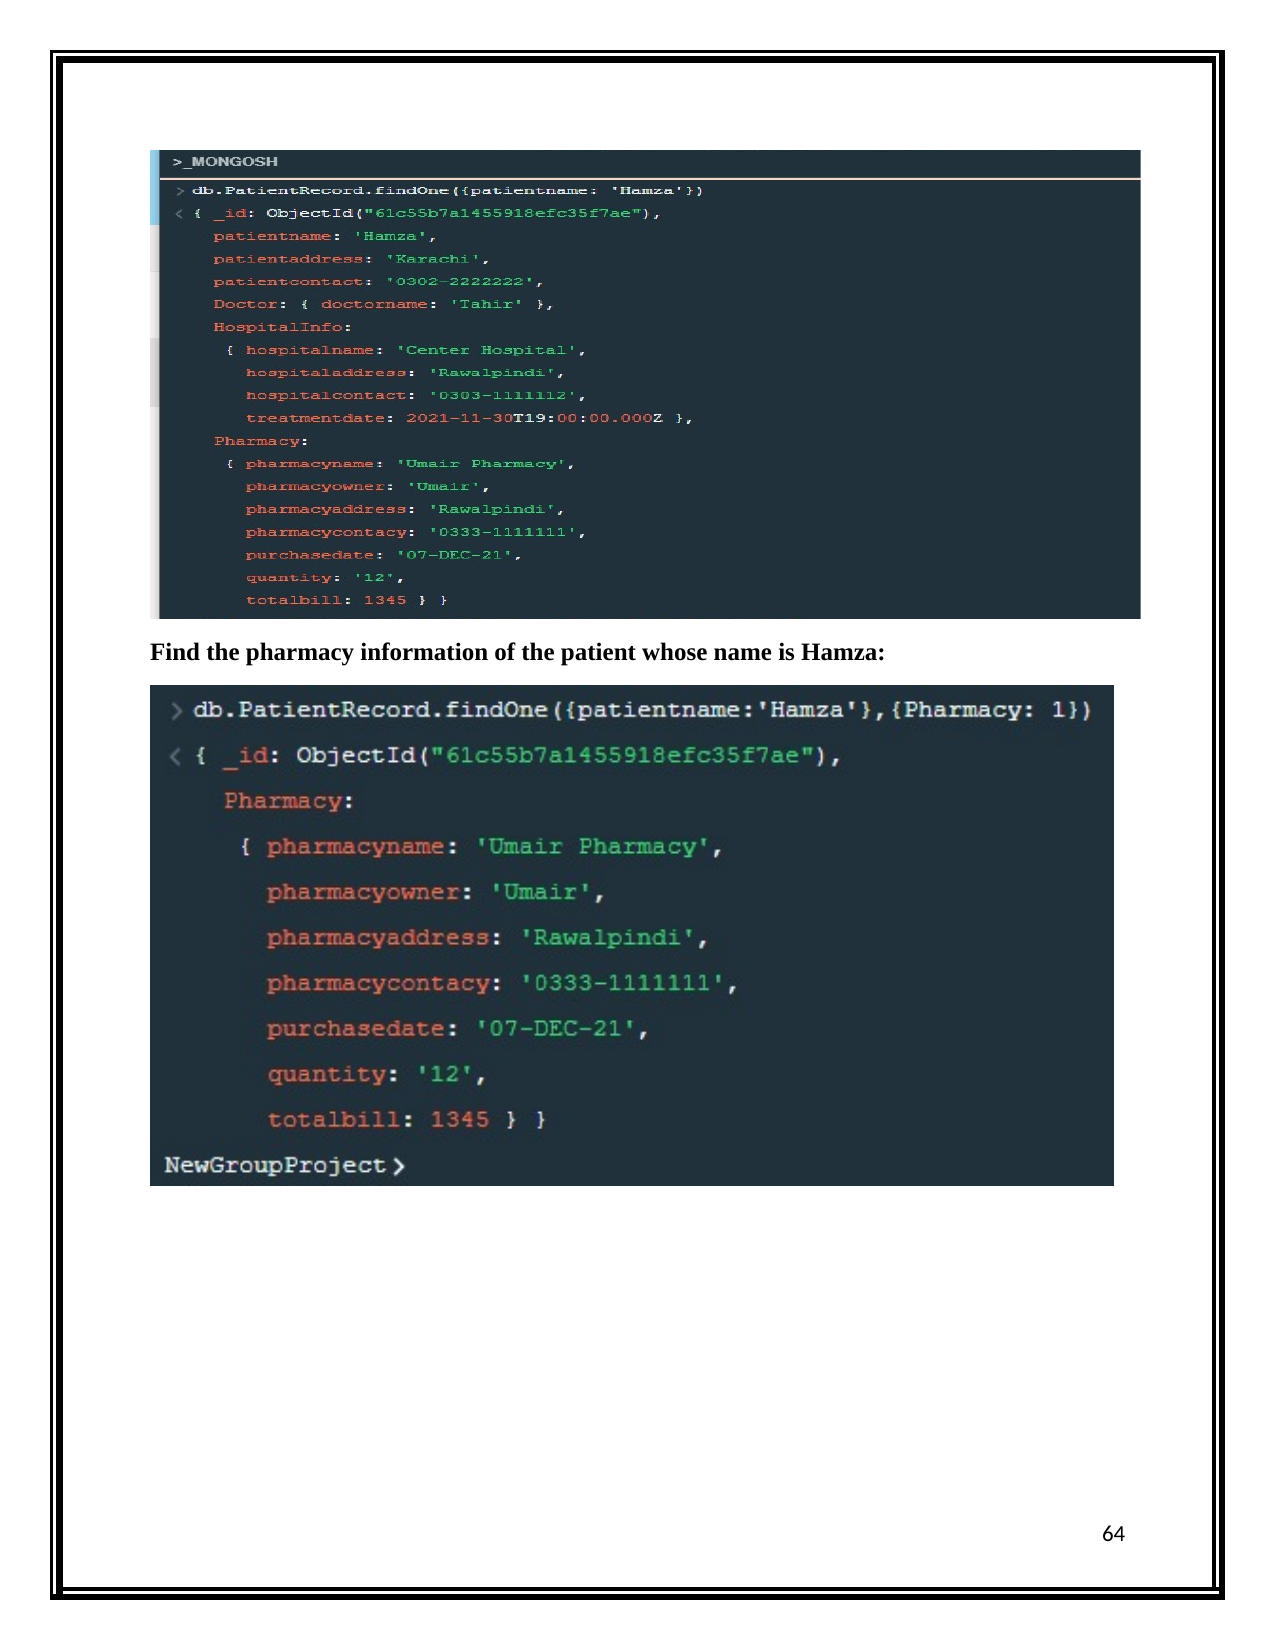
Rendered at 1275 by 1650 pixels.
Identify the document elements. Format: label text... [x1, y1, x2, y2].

picture [150, 685, 1114, 1186]
text Find the pharmacy information of the patient whose name is Hamza: [150, 637, 1125, 666]
picture [150, 150, 1141, 619]
